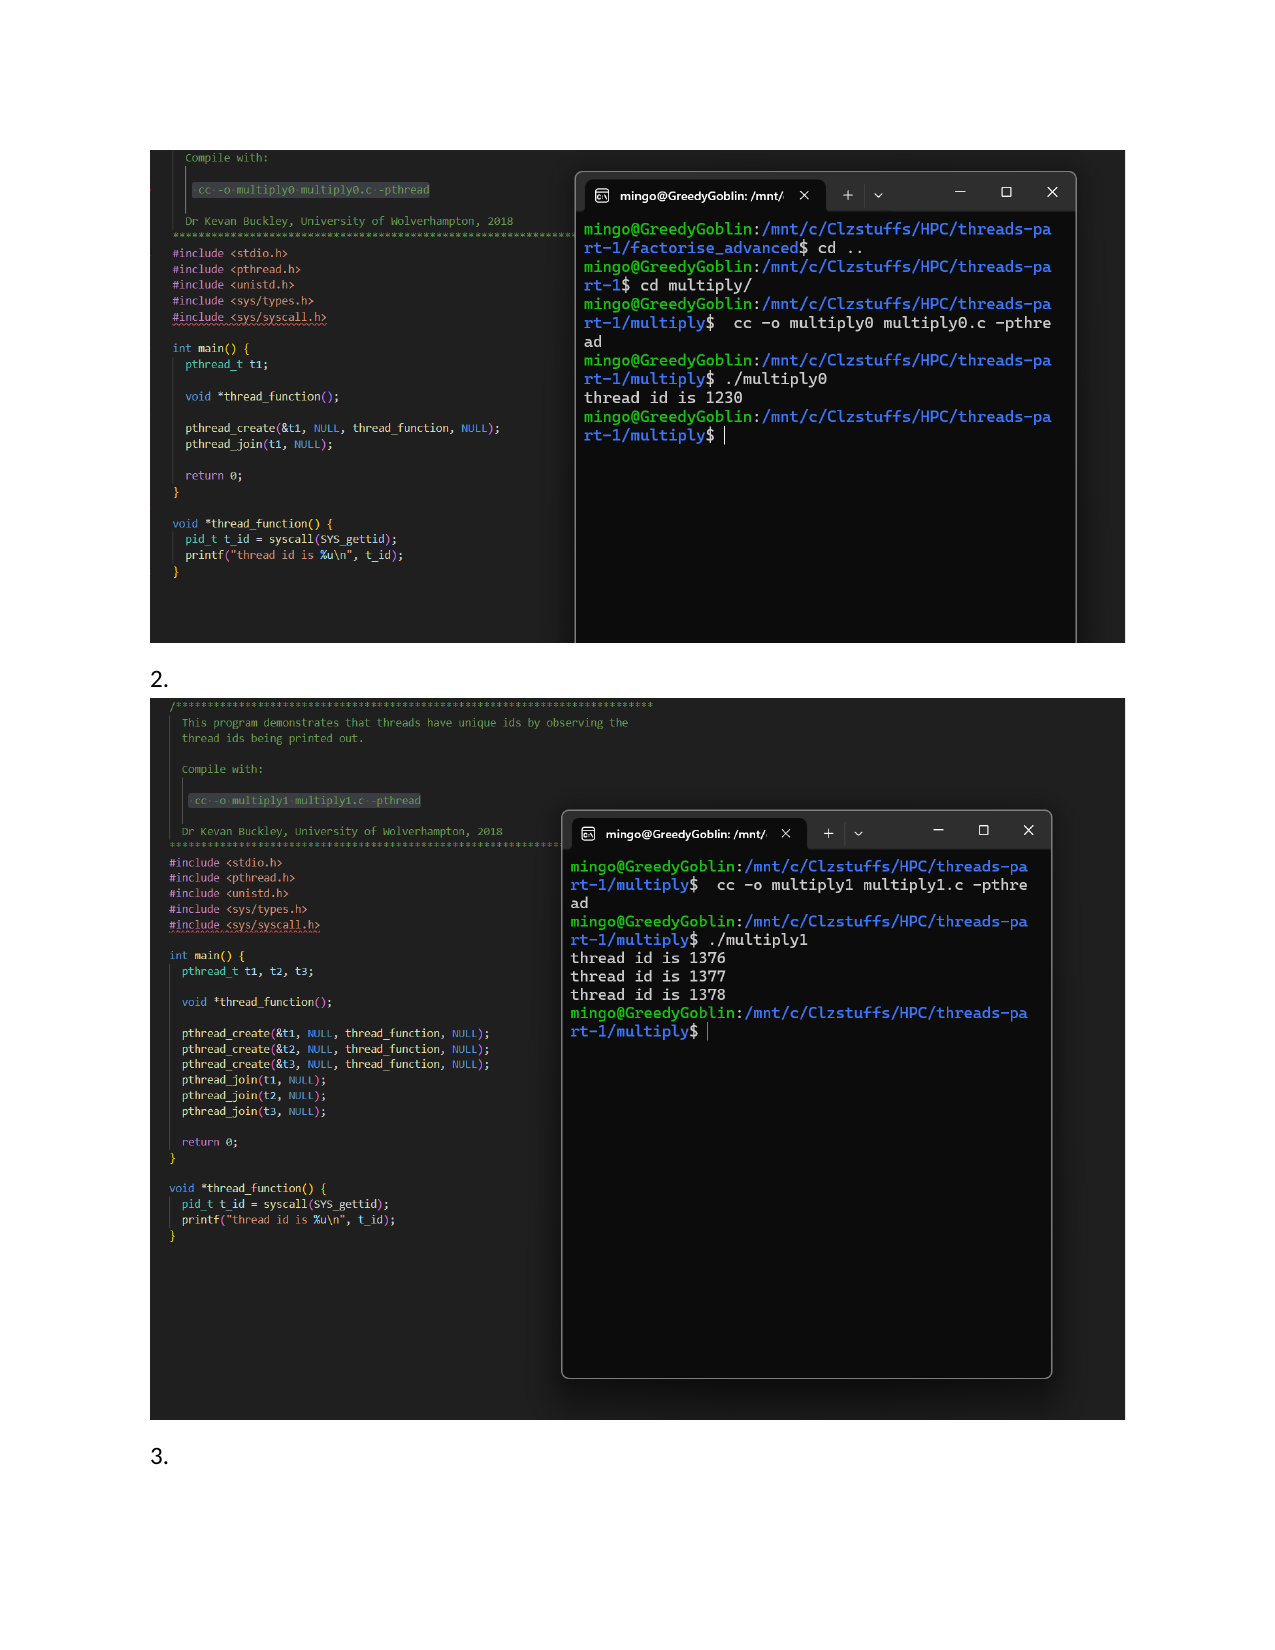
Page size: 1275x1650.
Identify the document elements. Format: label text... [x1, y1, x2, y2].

text 3. [150, 1440, 1125, 1471]
picture [150, 150, 1125, 643]
picture [150, 698, 1125, 1420]
text 2. [150, 664, 1125, 698]
